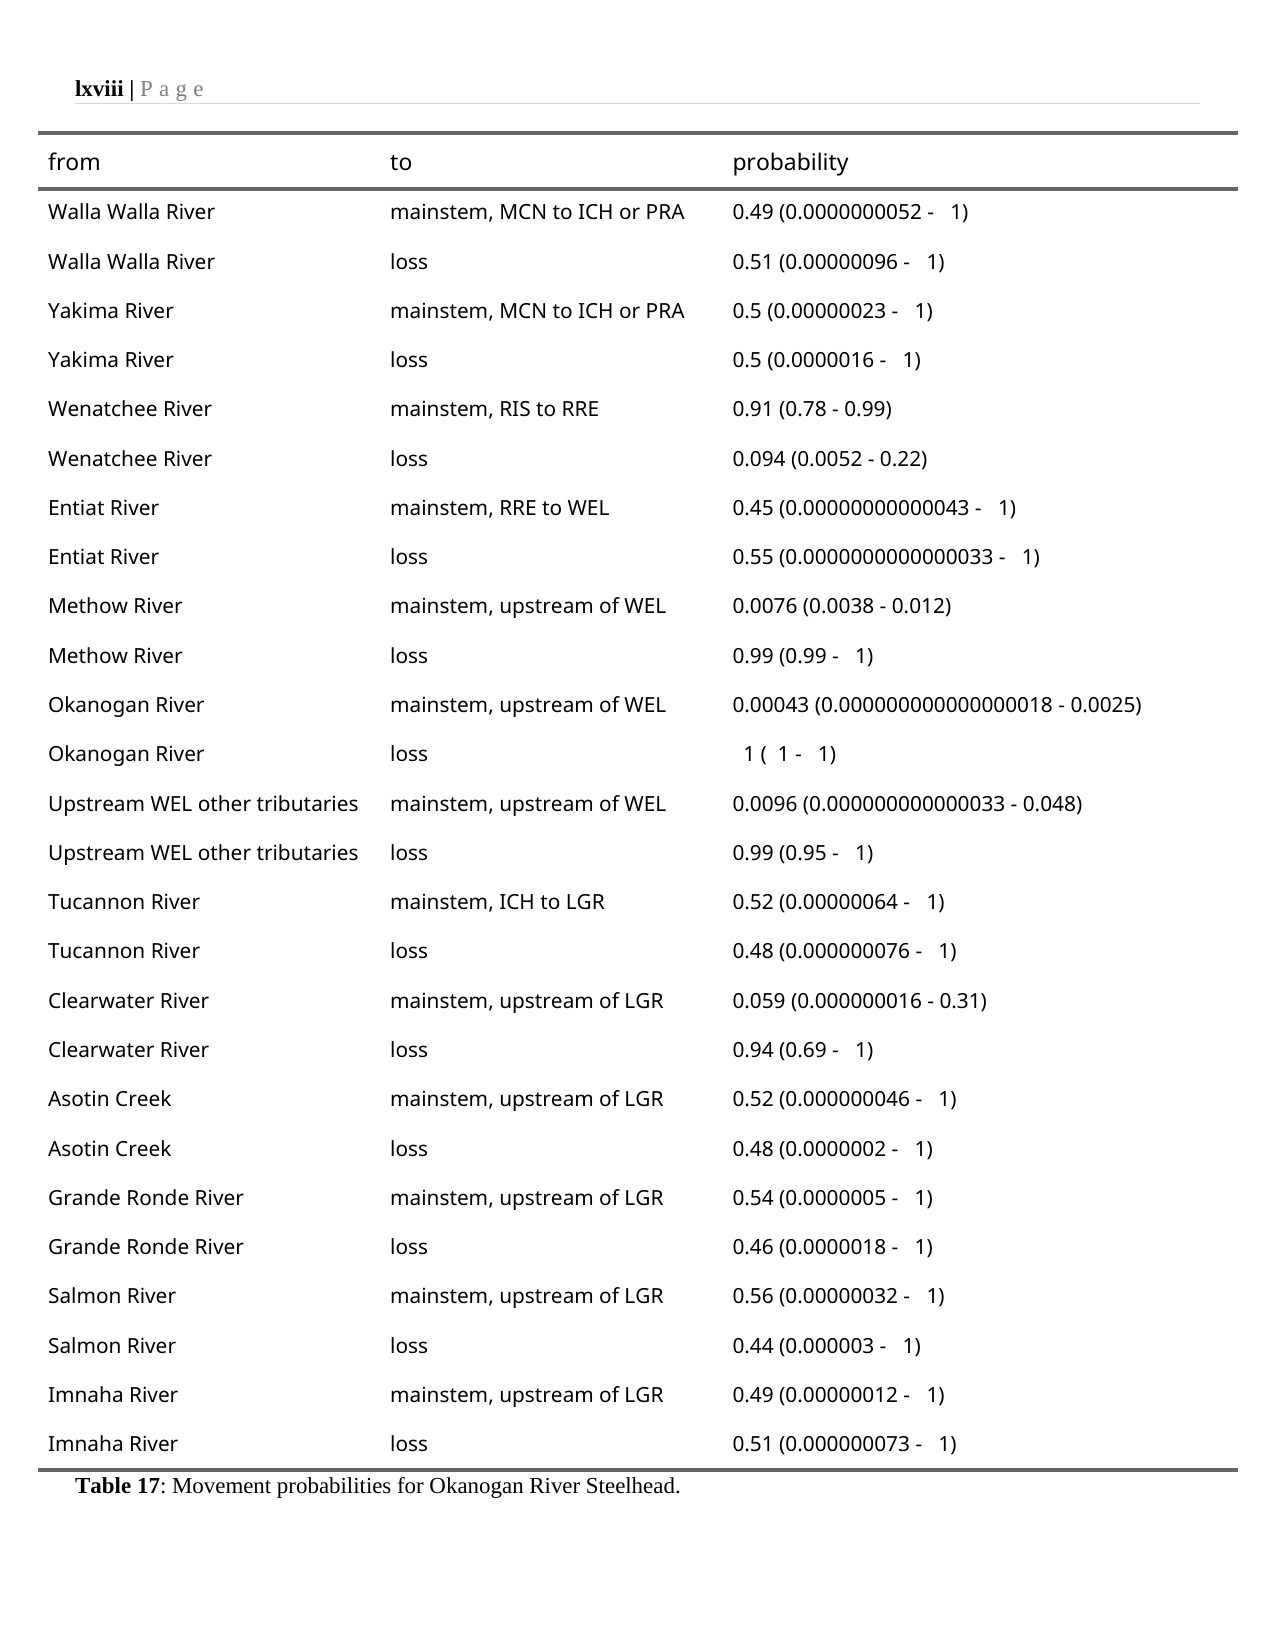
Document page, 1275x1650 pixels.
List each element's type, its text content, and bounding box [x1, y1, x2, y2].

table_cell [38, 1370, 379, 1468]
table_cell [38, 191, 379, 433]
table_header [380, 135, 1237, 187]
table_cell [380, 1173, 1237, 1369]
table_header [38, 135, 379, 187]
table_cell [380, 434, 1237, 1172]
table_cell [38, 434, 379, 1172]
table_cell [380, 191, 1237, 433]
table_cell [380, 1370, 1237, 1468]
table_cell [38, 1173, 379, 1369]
text Table 17: Movement probabilities for Okanogan River Steelhead. [75, 1472, 1200, 1499]
